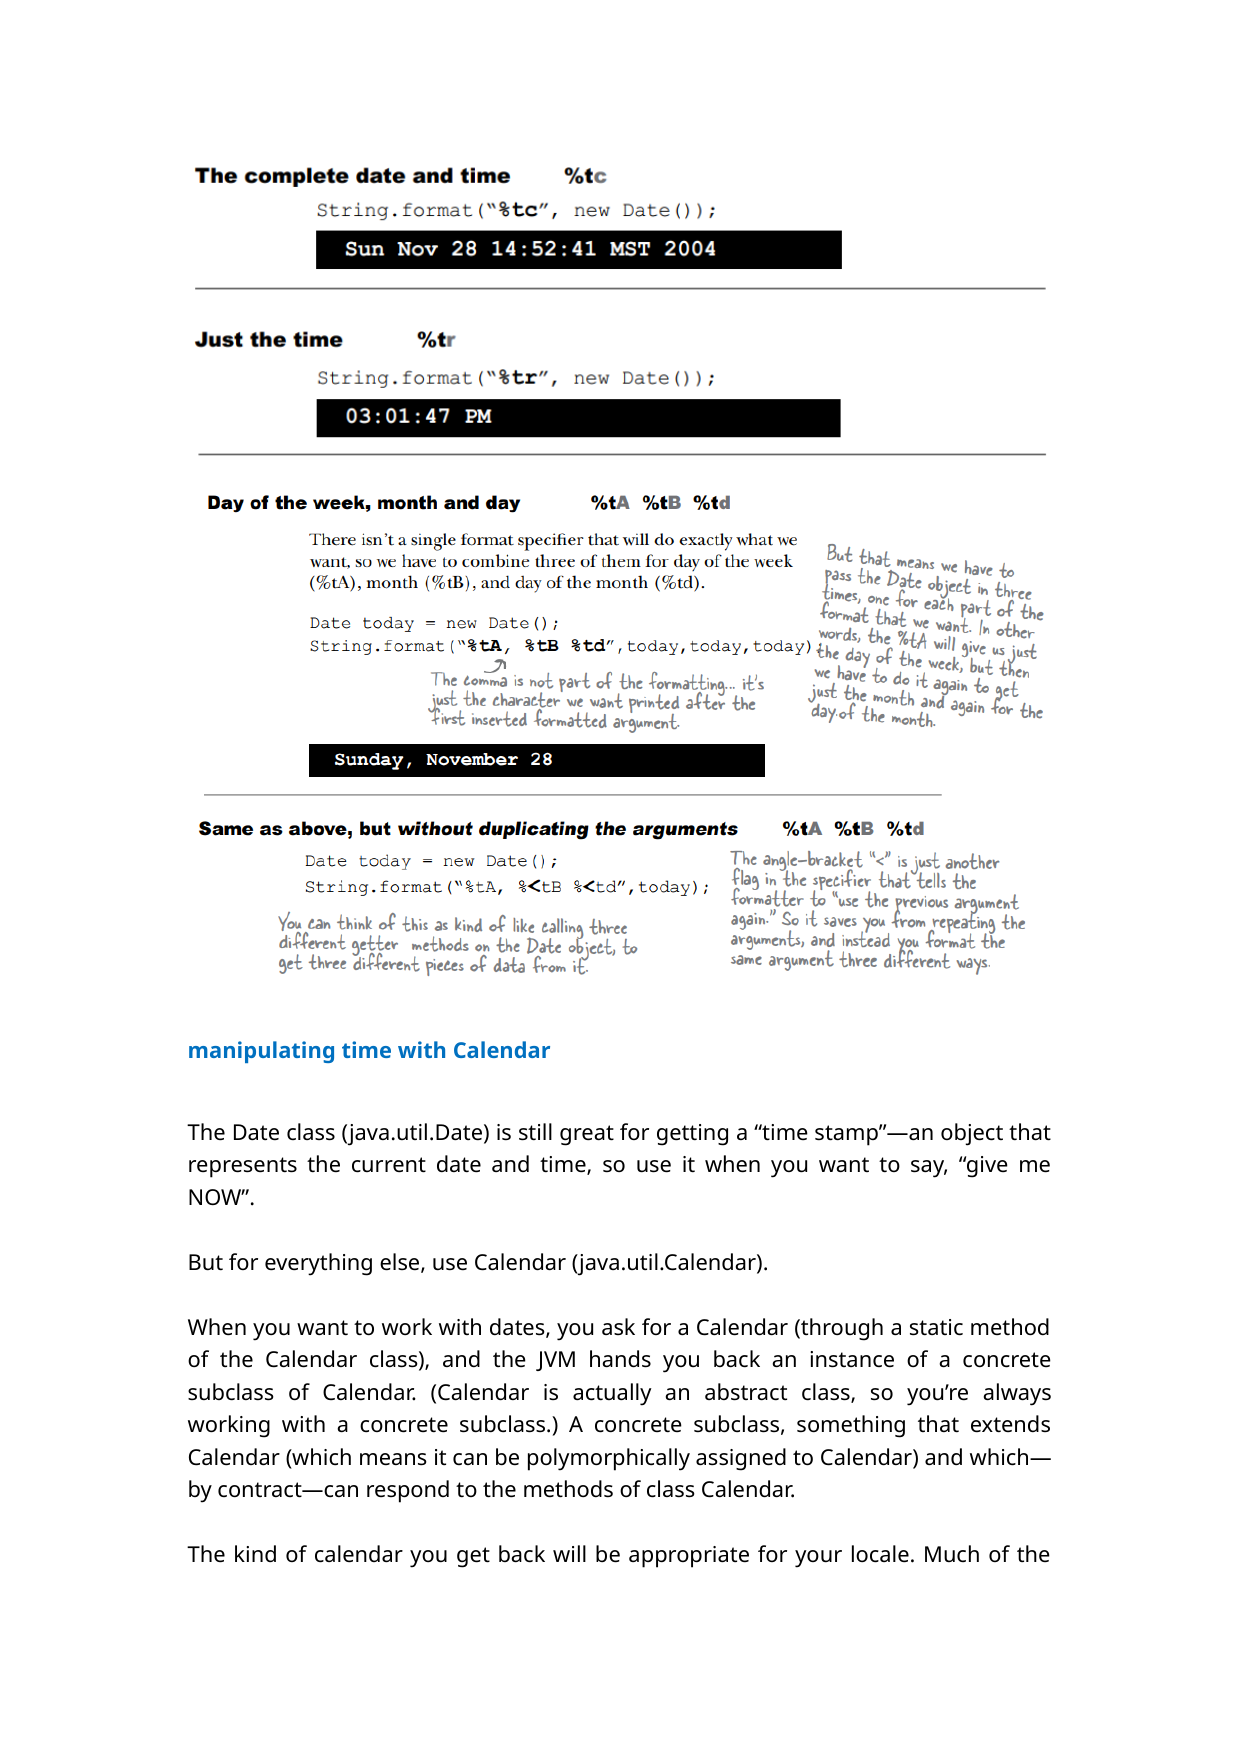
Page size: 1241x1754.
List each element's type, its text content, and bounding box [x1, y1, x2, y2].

text But for everything else, use Calendar (java.util.Calendar). [187, 1245, 1053, 1278]
text When you want to work with dates, you ask for a Calendar (through a static method of the Calendar class), and the JVM hands you back an instance of a concrete subclass of Calendar. (Calendar is actually an abstract class, so you’re always working with a concrete subclass.) A concrete subclass, something that extends Calendar (which means it can be polymorphically assigned to Calendar) and which—by contract—can respond to the methods of class Calendar. [187, 1310, 1053, 1505]
picture [187, 487, 1053, 803]
picture [187, 162, 1052, 295]
picture [187, 812, 1053, 987]
picture [187, 324, 1052, 464]
subtitle manipulating time with Calendar [187, 1034, 1053, 1067]
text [187, 1538, 1053, 1570]
text The Date class (java.util.Date) is still great for getting a “time stamp”—an object that represents the current date and time, so use it when you want to say, “give me NOW”. [187, 1115, 1053, 1213]
